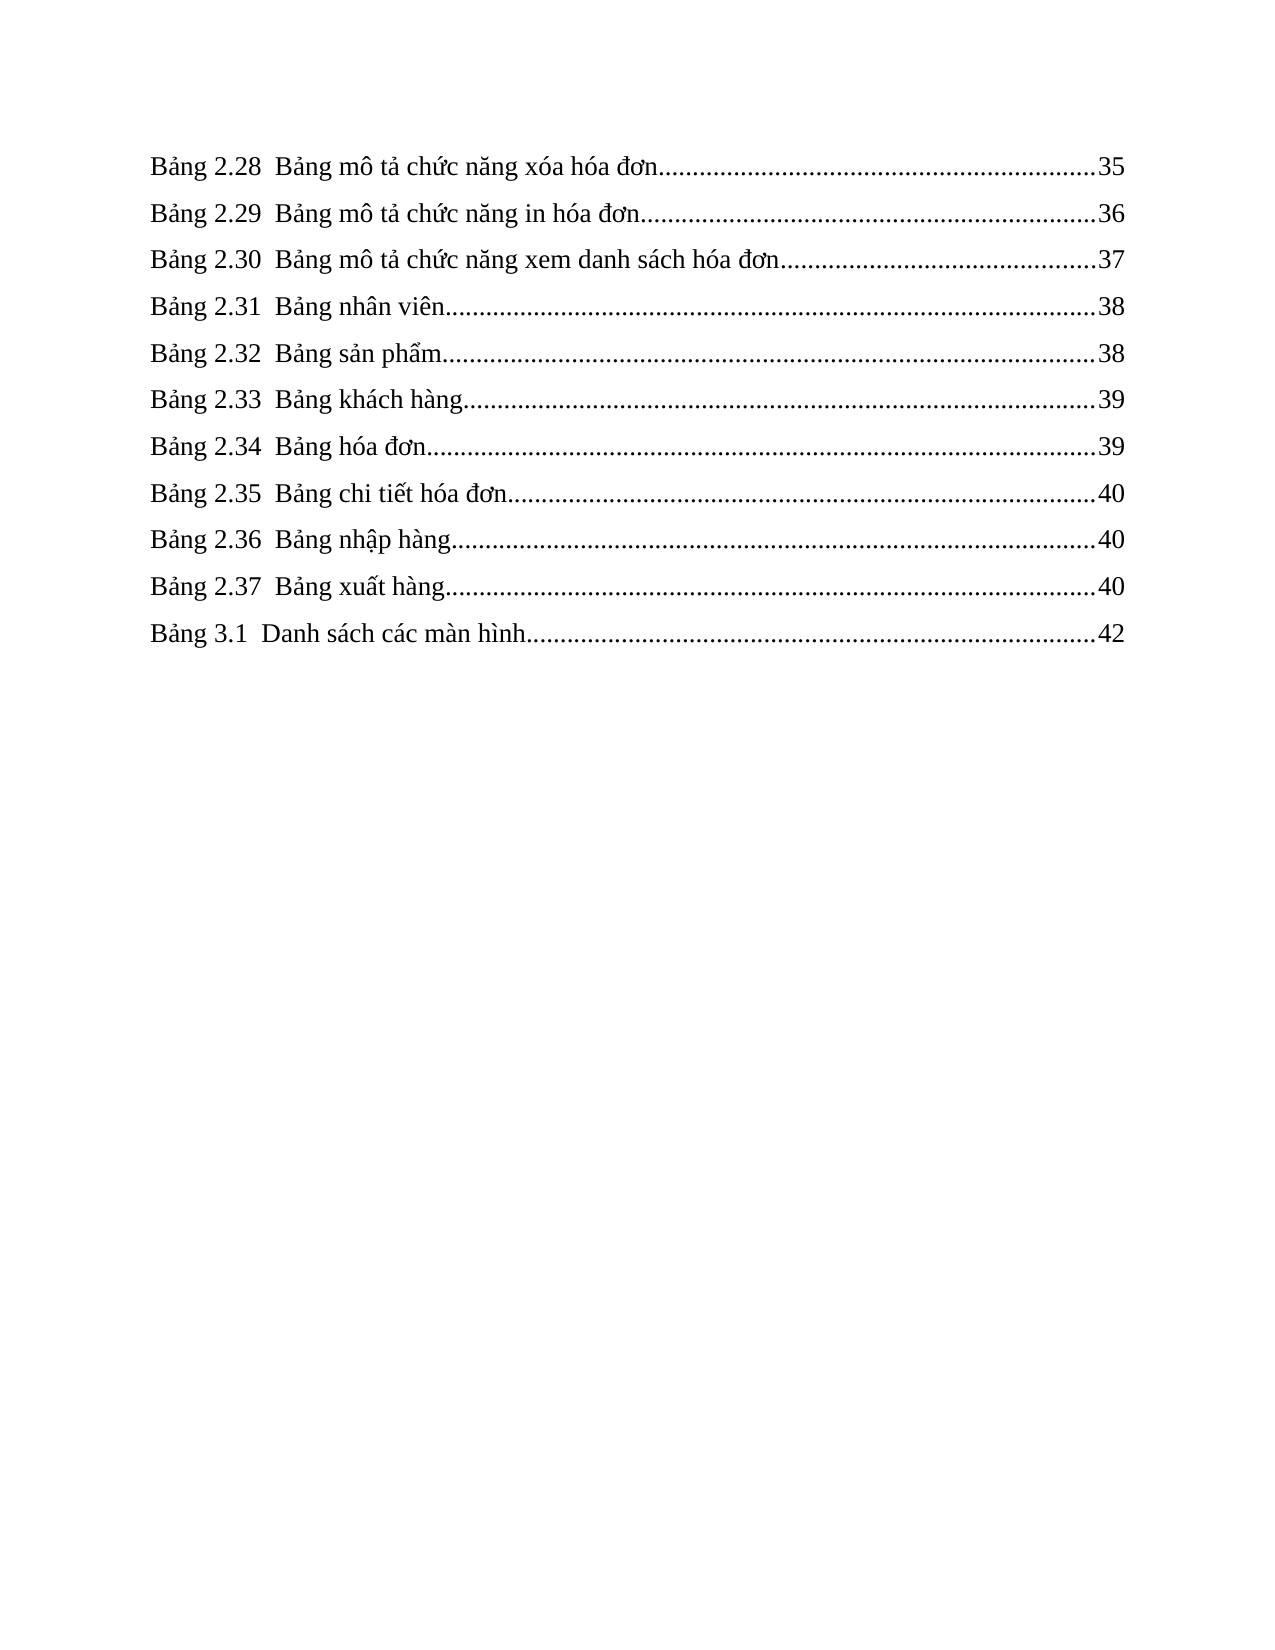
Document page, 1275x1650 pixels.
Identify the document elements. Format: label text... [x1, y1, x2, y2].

text Bảng 2.28 Bảng mô tả chức năng xóa hóa đơn 35 [150, 150, 1125, 181]
text Bảng 2.37 Bảng xuất hàng 40 [150, 570, 1125, 601]
text Bảng 2.33 Bảng khách hàng 39 [150, 383, 1125, 414]
text Bảng 2.29 Bảng mô tả chức năng in hóa đơn 36 [150, 197, 1125, 228]
text Bảng 2.32 Bảng sản phẩm 38 [150, 337, 1125, 368]
text Bảng 3.1 Danh sách các màn hình 42 [150, 617, 1125, 648]
text Bảng 2.34 Bảng hóa đơn 39 [150, 430, 1125, 461]
text Bảng 2.31 Bảng nhân viên 38 [150, 290, 1125, 321]
text Bảng 2.30 Bảng mô tả chức năng xem danh sách hóa đơn 37 [150, 243, 1125, 274]
text Bảng 2.36 Bảng nhập hàng 40 [150, 523, 1125, 554]
text Bảng 2.35 Bảng chi tiết hóa đơn 40 [150, 477, 1125, 508]
